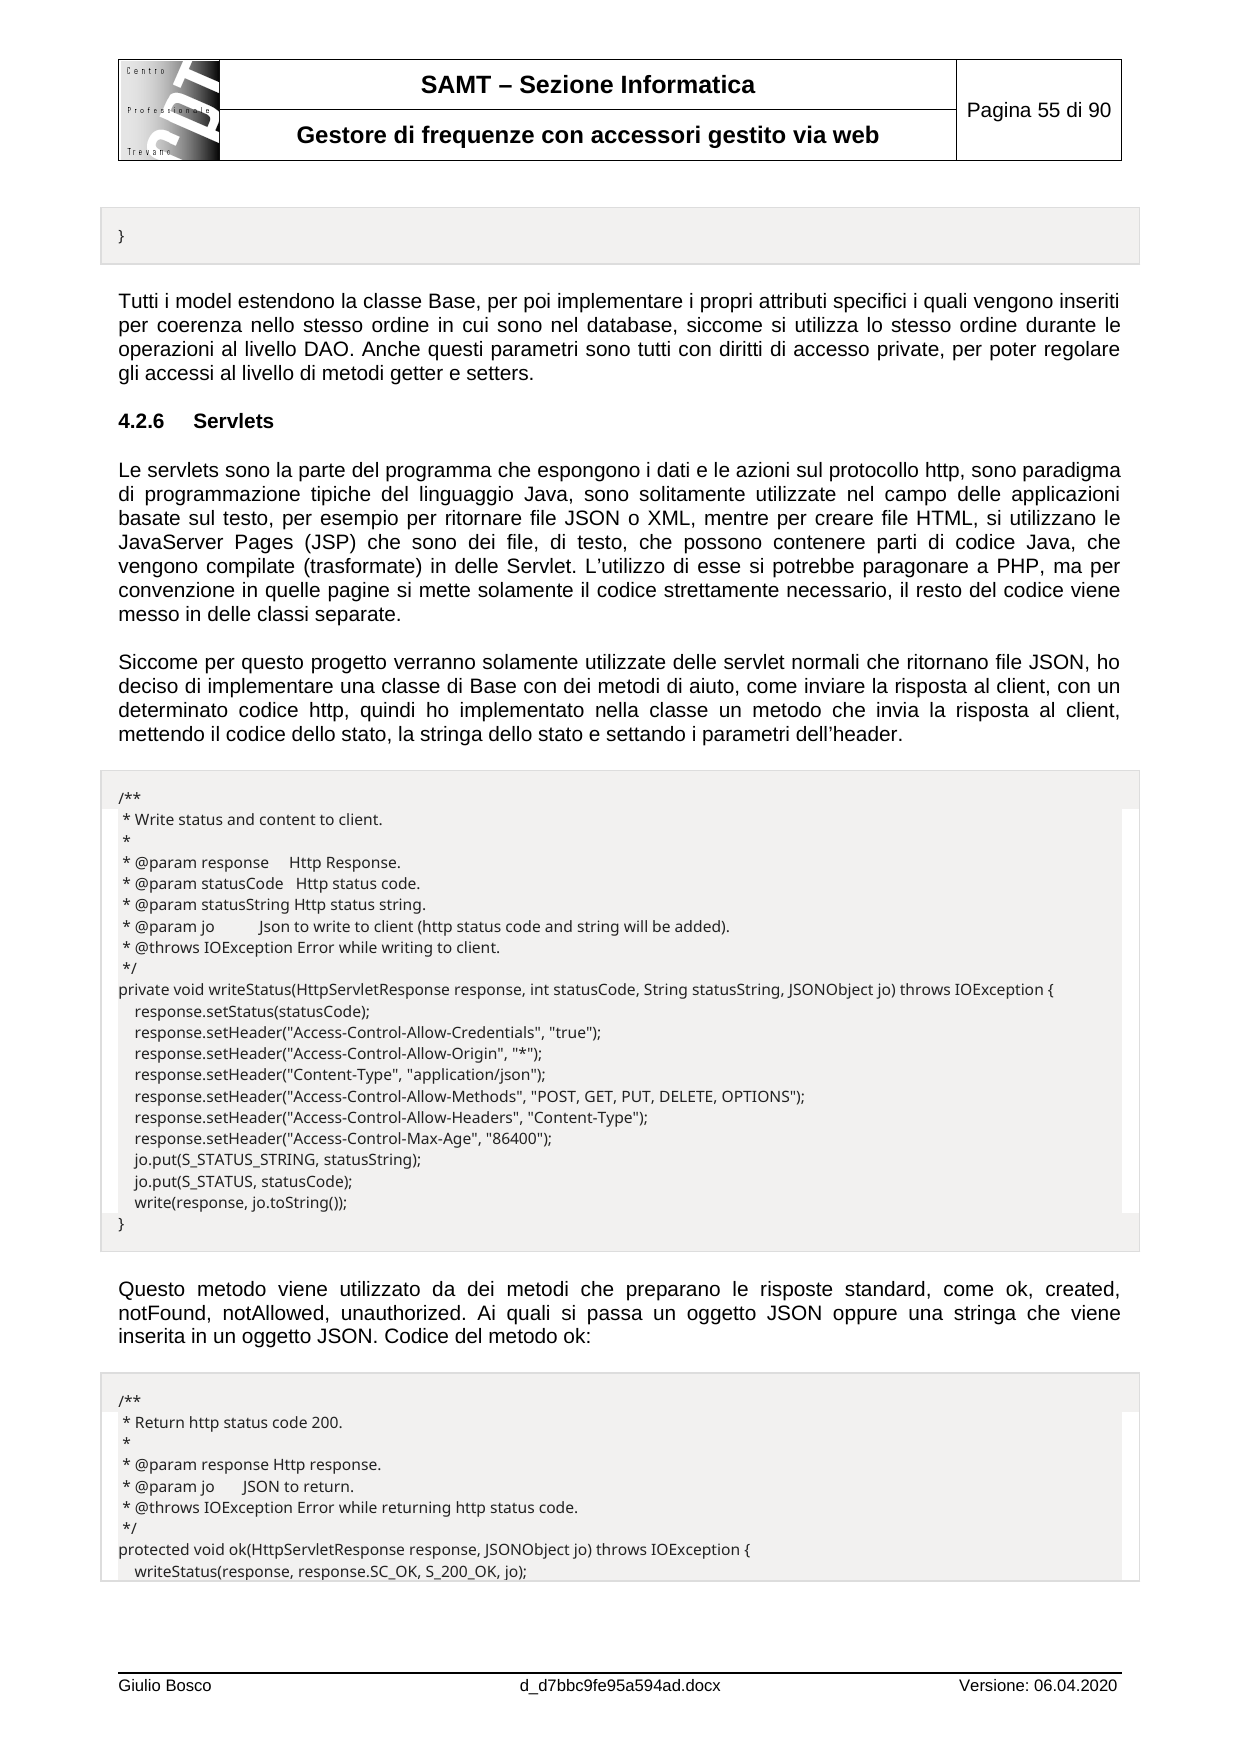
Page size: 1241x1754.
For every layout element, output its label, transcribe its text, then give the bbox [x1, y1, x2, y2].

text jo.put(S_STATUS_STRING, statusString); [118, 1149, 1122, 1170]
text /** [102, 771, 1139, 809]
text Tutti i model estendono la classe Base, per poi implementare i propri attributi specifici i quali vengono inseriti per coerenza nello stesso ordine in cui sono nel database, siccome si utilizza lo stesso ordine durante le operazioni al livello DAO. Anche questi parametri sono tutti con diritti di accesso private, per poter regolare gli accessi al livello di metodi getter e setters. [118, 288, 1122, 384]
text * [118, 830, 1122, 852]
text Le servlets sono la parte del programma che espongono i dati e le azioni sul protocollo http, sono paradigma di programmazione tipiche del linguaggio Java, sono solitamente utilizzate nel campo delle applicazioni basate sul testo, per esempio per ritornare file JSON o XML, mentre per creare file HTML, si utilizzano le JavaServer Pages (JSP) che sono dei file, di testo, che possono contenere parti di codice Java, che vengono compilate (trasformate) in delle Servlet. L’utilizzo di esse si potrebbe paragonare a PHP, ma per convenzione in quelle pagine si mette solamente il codice strettamente necessario, il resto del codice viene messo in delle classi separate. [118, 458, 1122, 626]
text writeStatus(response, response.SC_OK, S_200_OK, jo); [118, 1560, 1122, 1580]
text Siccome per questo progetto verranno solamente utilizzate delle servlet normali che ritornano file JSON, ho deciso di implementare una classe di Base con dei metodi di aiuto, come inviare la risposta al client, con un determinato codice http, quindi ho implementato nella classe un metodo che invia la risposta al client, mettendo il codice dello stato, la stringa dello stato e settando i parametri dell’header. [118, 650, 1122, 746]
text response.setHeader("Access-Control-Allow-Credentials", "true"); [118, 1022, 1122, 1043]
text response.setStatus(statusCode); [118, 1000, 1122, 1022]
text * Return http status code 200. [118, 1412, 1122, 1433]
text */ [118, 958, 1122, 979]
text */ [118, 1518, 1122, 1539]
text * Write status and content to client. [118, 809, 1122, 830]
text * @throws IOException Error while writing to client. [118, 937, 1122, 958]
text response.setHeader("Access-Control-Max-Age", "86400"); [118, 1128, 1122, 1149]
picture [119, 60, 220, 160]
text * @param response Http Response. [118, 852, 1122, 873]
text private void writeStatus(HttpServletResponse response, int statusCode, String statusString, JSONObject jo) throws IOException { [118, 979, 1122, 1000]
text * @param statusCode Http status code. [118, 873, 1122, 894]
text response.setHeader("Access-Control-Allow-Origin", "*"); [118, 1043, 1122, 1064]
text * @throws IOException Error while returning http status code. [118, 1497, 1122, 1518]
subtitle Servlets [118, 409, 1122, 433]
text * @param response Http response. [118, 1454, 1122, 1475]
text } [102, 1195, 1139, 1251]
text * @param statusString Http status string. [118, 894, 1122, 915]
text response.setHeader("Access-Control-Allow-Headers", "Content-Type"); [118, 1107, 1122, 1128]
text protected void ok(HttpServletResponse response, JSONObject jo) throws IOException { [118, 1539, 1122, 1560]
text /** [102, 1374, 1139, 1412]
text jo.put(S_STATUS, statusCode); [118, 1170, 1122, 1192]
text * @param jo JSON to return. [118, 1475, 1122, 1497]
text * @param jo Json to write to client (http status code and string will be added). [118, 915, 1122, 937]
text Questo metodo viene utilizzato da dei metodi che preparano le risposte standard, come ok, created, notFound, notAllowed, unauthorized. Ai quali si passa un oggetto JSON oppure una stringa che viene inserita in un oggetto JSON. Codice del metodo ok: [118, 1276, 1122, 1348]
text response.setHeader("Access-Control-Allow-Methods", "POST, GET, PUT, DELETE, OPTIONS"); [118, 1085, 1122, 1107]
text response.setHeader("Content-Type", "application/json"); [118, 1064, 1122, 1085]
text } [102, 208, 1139, 263]
text * [118, 1433, 1122, 1454]
